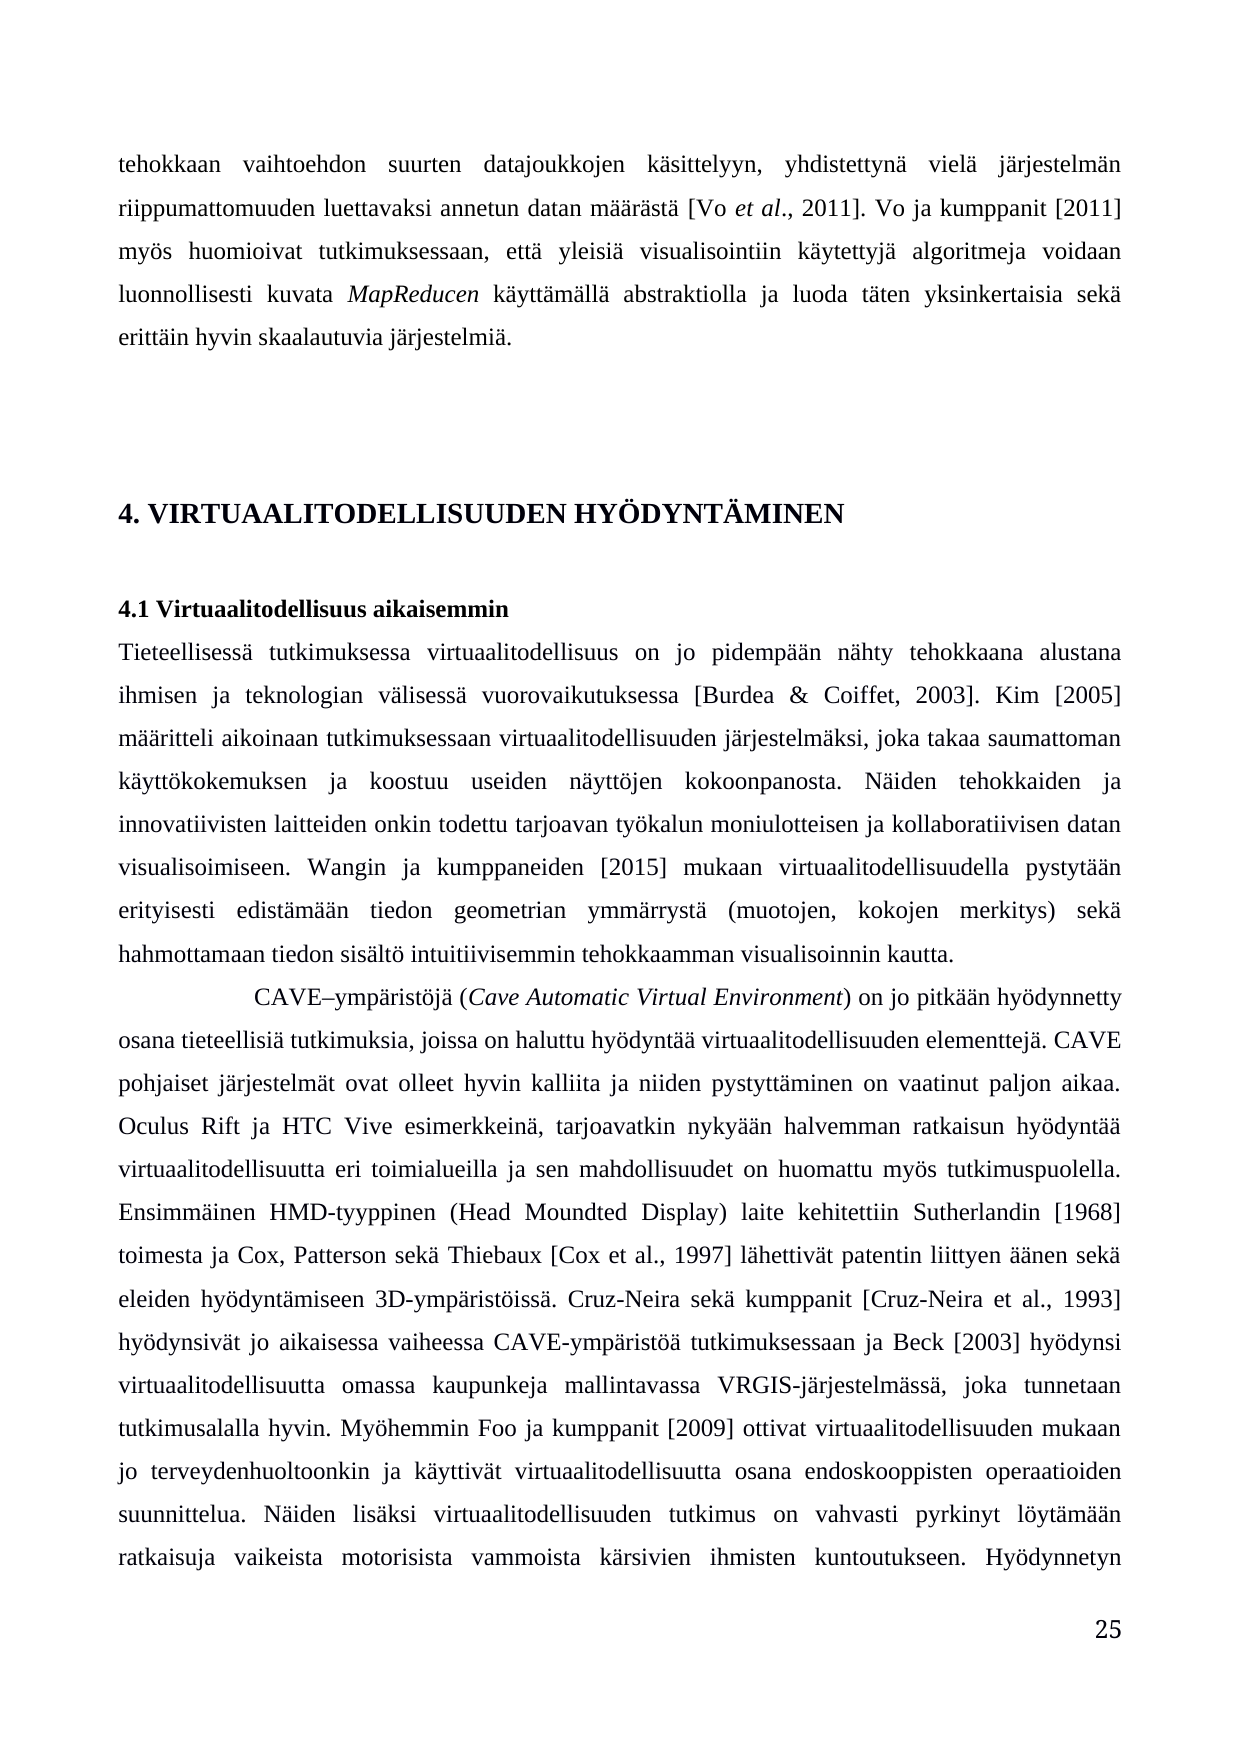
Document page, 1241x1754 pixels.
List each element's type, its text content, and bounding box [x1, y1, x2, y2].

text 4. VIRTUAALITODELLISUUDEN HYÖDYNTÄMINEN [118, 496, 1122, 530]
text 4.1 Virtuaalitodellisuus aikaisemmin [118, 594, 1122, 622]
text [118, 982, 1122, 1571]
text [118, 149, 1122, 351]
text Tieteellisessä tutkimuksessa virtuaalitodellisuus on jo pidempään nähty tehokkaana alustana ihmisen ja teknologian välisessä vuorovaikutuksessa [Burdea & Coiffet, 2003]. Kim [2005] määritteli aikoinaan tutkimuksessaan virtuaalitodellisuuden järjestelmäksi, joka takaa saumattoman käyttökokemuksen ja koostuu useiden näyttöjen kokoonpanosta. Näiden tehokkaiden ja innovatiivisten laitteiden onkin todettu tarjoavan työkalun moniulotteisen ja kollaboratiivisen datan visualisoimiseen. Wangin ja kumppaneiden [2015] mukaan virtuaalitodellisuudella pystytään erityisesti edistämään tiedon geometrian ymmärrystä (muotojen, kokojen merkitys) sekä hahmottamaan tiedon sisältö intuitiivisemmin tehokkaamman visualisoinnin kautta. [118, 637, 1122, 967]
